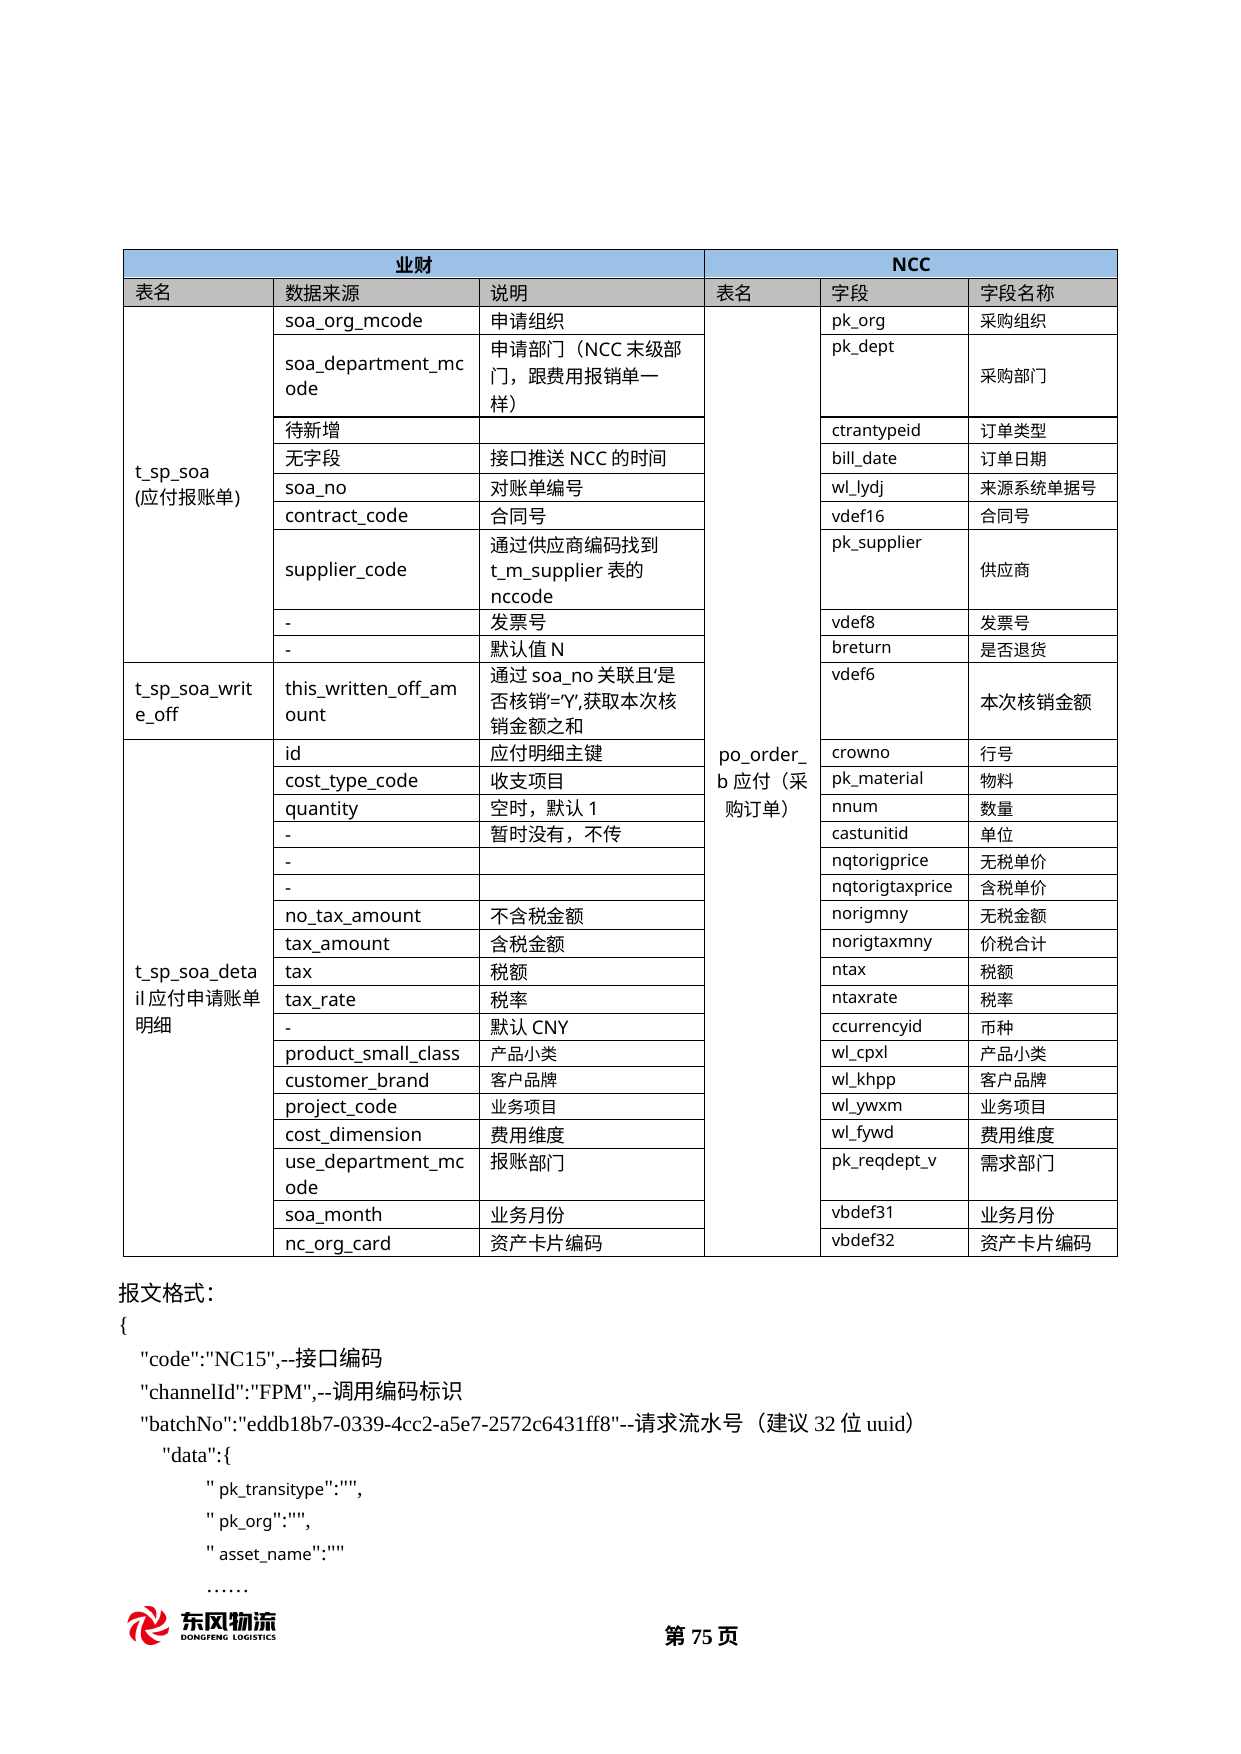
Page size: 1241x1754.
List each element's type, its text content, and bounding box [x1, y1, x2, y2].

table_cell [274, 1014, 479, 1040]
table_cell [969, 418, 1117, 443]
text " asset_name":"" [118, 1536, 1122, 1568]
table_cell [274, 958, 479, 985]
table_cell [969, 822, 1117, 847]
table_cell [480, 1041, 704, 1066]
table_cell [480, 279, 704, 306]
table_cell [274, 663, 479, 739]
text " pk_transitype":"", [118, 1471, 1122, 1503]
text " pk_org":"", [118, 1503, 1122, 1536]
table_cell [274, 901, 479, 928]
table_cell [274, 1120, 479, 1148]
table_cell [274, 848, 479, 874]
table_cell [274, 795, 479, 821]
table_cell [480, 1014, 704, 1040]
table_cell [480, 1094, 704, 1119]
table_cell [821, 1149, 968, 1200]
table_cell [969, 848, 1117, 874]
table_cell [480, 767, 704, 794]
text …… [118, 1568, 1122, 1601]
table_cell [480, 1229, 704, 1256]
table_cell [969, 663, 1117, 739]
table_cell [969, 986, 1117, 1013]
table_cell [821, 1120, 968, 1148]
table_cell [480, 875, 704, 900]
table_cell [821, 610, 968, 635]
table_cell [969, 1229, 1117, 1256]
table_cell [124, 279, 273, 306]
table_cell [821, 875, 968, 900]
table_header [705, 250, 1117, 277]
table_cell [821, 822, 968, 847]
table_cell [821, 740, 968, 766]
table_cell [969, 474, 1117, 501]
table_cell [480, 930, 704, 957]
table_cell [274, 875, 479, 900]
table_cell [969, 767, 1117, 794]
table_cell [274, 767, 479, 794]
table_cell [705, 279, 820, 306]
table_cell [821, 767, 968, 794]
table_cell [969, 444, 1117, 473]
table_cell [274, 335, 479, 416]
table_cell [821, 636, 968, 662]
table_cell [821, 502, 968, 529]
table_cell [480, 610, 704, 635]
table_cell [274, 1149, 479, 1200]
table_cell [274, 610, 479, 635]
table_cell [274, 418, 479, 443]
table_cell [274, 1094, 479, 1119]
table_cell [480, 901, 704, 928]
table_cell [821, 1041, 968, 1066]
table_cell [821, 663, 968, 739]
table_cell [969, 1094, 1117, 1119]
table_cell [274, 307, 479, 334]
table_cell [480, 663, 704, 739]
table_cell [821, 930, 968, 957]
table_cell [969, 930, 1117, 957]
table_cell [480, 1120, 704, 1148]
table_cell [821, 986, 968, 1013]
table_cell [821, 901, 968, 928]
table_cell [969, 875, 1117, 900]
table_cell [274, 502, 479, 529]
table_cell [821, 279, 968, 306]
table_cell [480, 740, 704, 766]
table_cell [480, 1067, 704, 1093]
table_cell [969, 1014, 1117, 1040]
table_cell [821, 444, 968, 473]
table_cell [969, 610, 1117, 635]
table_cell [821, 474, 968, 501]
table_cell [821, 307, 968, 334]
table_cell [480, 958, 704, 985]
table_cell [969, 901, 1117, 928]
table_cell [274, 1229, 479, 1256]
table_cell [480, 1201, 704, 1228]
text 报文格式： [118, 236, 1122, 1308]
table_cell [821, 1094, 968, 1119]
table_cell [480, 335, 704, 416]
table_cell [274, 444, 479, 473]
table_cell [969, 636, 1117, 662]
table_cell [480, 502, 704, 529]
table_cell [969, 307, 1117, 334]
text "data":{ [118, 1438, 1122, 1471]
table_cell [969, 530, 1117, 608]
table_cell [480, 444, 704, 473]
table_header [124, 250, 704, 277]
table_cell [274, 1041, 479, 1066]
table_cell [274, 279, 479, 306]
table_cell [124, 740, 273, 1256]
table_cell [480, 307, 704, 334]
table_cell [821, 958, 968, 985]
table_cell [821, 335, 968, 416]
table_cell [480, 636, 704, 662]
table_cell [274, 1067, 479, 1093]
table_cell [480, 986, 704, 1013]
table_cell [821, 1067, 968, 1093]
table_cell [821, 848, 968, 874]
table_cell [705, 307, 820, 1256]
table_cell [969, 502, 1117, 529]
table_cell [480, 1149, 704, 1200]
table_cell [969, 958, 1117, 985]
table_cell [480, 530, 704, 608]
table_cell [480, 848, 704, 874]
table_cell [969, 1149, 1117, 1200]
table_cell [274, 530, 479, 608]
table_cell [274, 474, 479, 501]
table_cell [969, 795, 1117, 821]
text "channelId":"FPM",--调用编码标识 [118, 1373, 1122, 1406]
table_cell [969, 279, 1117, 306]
text "code":"NC15",--接口编码 [118, 1341, 1122, 1373]
text "batchNo":"eddb18b7-0339-4cc2-a5e7-2572c6431ff8"--请求流水号（建议32位uuid） [118, 1406, 1122, 1438]
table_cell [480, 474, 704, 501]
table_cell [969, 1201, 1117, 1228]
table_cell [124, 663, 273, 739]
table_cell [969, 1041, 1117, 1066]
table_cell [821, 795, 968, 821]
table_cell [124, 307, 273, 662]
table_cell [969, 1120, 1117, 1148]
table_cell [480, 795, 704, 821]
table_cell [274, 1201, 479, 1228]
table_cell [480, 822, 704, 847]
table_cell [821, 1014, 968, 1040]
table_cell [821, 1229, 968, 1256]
text { [118, 1308, 1122, 1341]
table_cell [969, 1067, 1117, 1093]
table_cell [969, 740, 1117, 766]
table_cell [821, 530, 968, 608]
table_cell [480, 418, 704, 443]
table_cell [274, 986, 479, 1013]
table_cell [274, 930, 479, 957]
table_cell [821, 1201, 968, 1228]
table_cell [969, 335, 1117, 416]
picture [127, 1606, 276, 1645]
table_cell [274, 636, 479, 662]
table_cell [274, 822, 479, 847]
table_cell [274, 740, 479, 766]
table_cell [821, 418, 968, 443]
